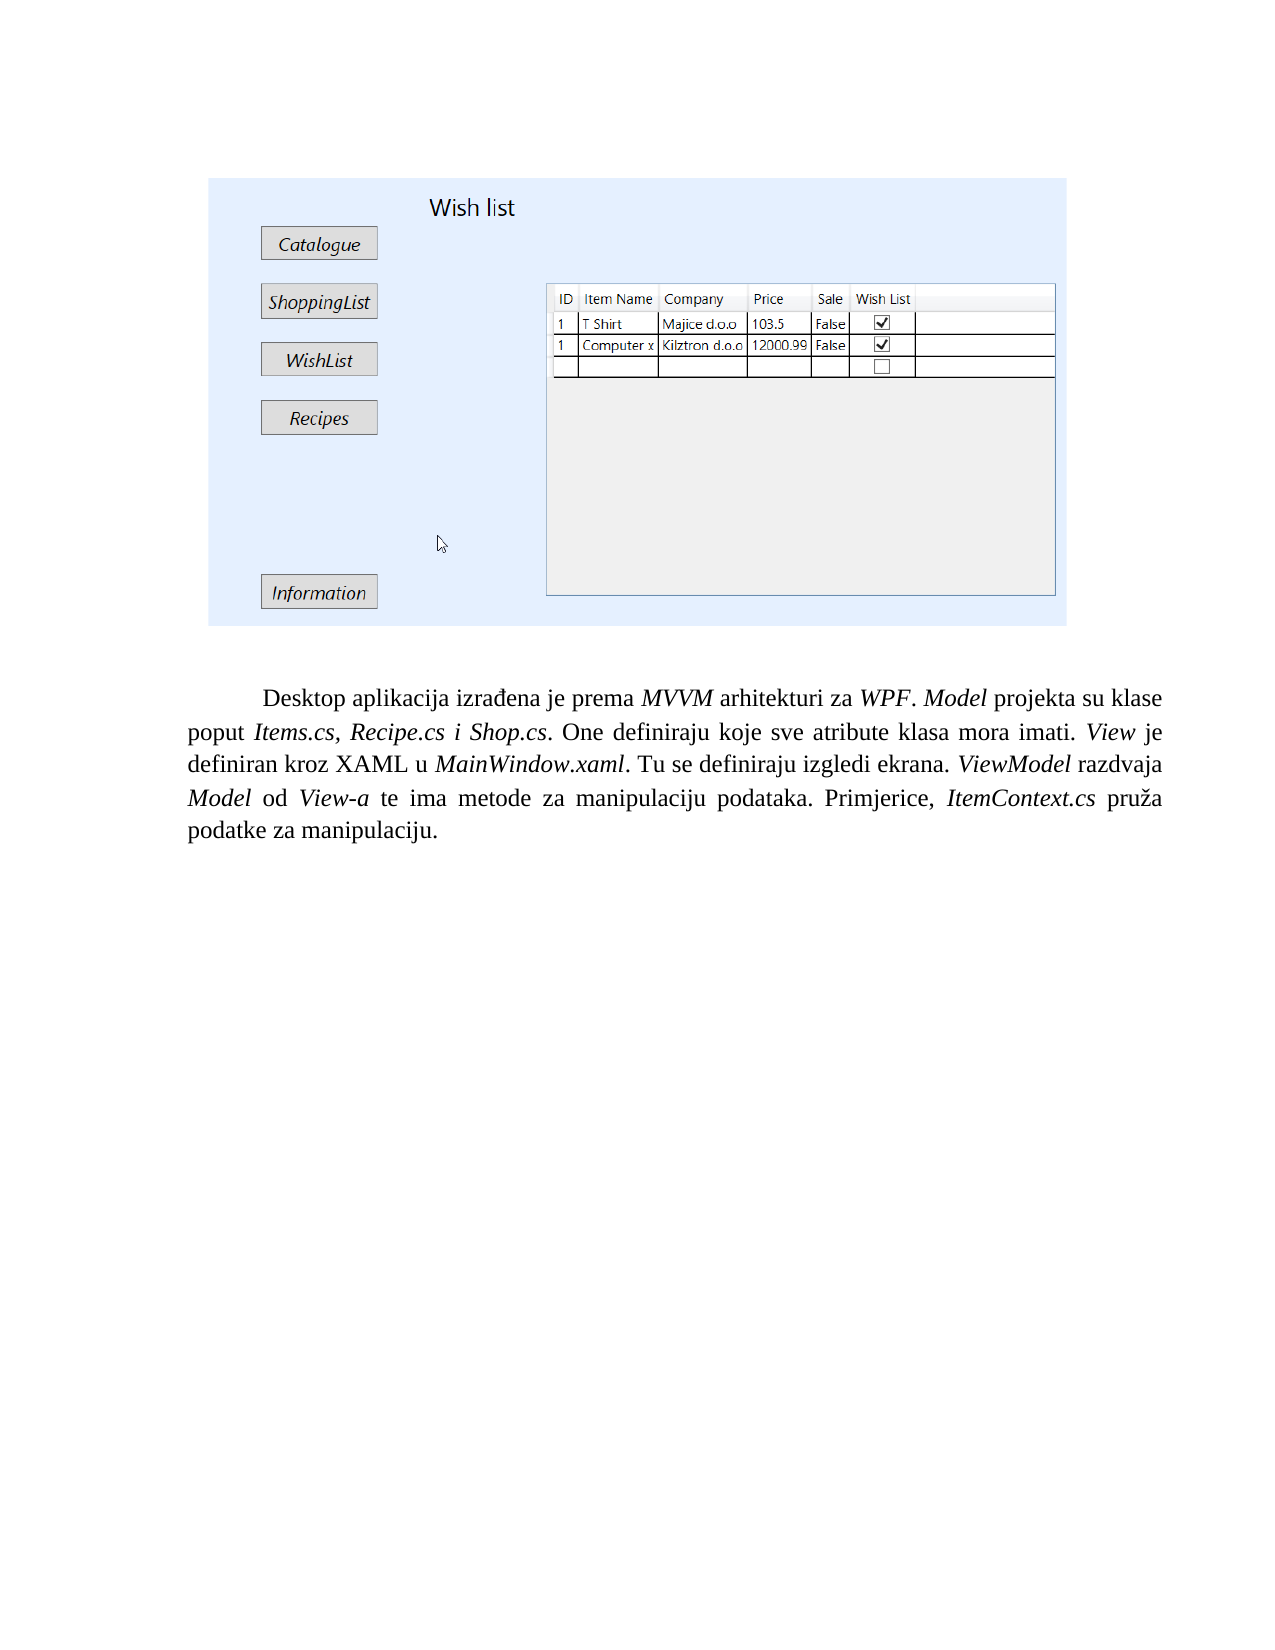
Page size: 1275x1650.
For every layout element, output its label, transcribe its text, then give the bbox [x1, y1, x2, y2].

text Desktop aplikacija izrađena je prema MVVM arhitekturi za WPF. Model projekta su klase poput Items.cs, Recipe.cs i Shop.cs. One definiraju koje sve atribute klasa mora imati. View je definiran kroz XAML u MainWindow.xaml. Tu se definiraju izgledi ekrana. ViewModel razdvaja Model od View-a te ima metode za manipulaciju podataka. Primjerice, ItemContext.cs pruža podatke za manipulaciju. [187, 683, 1162, 844]
picture [208, 178, 1067, 626]
